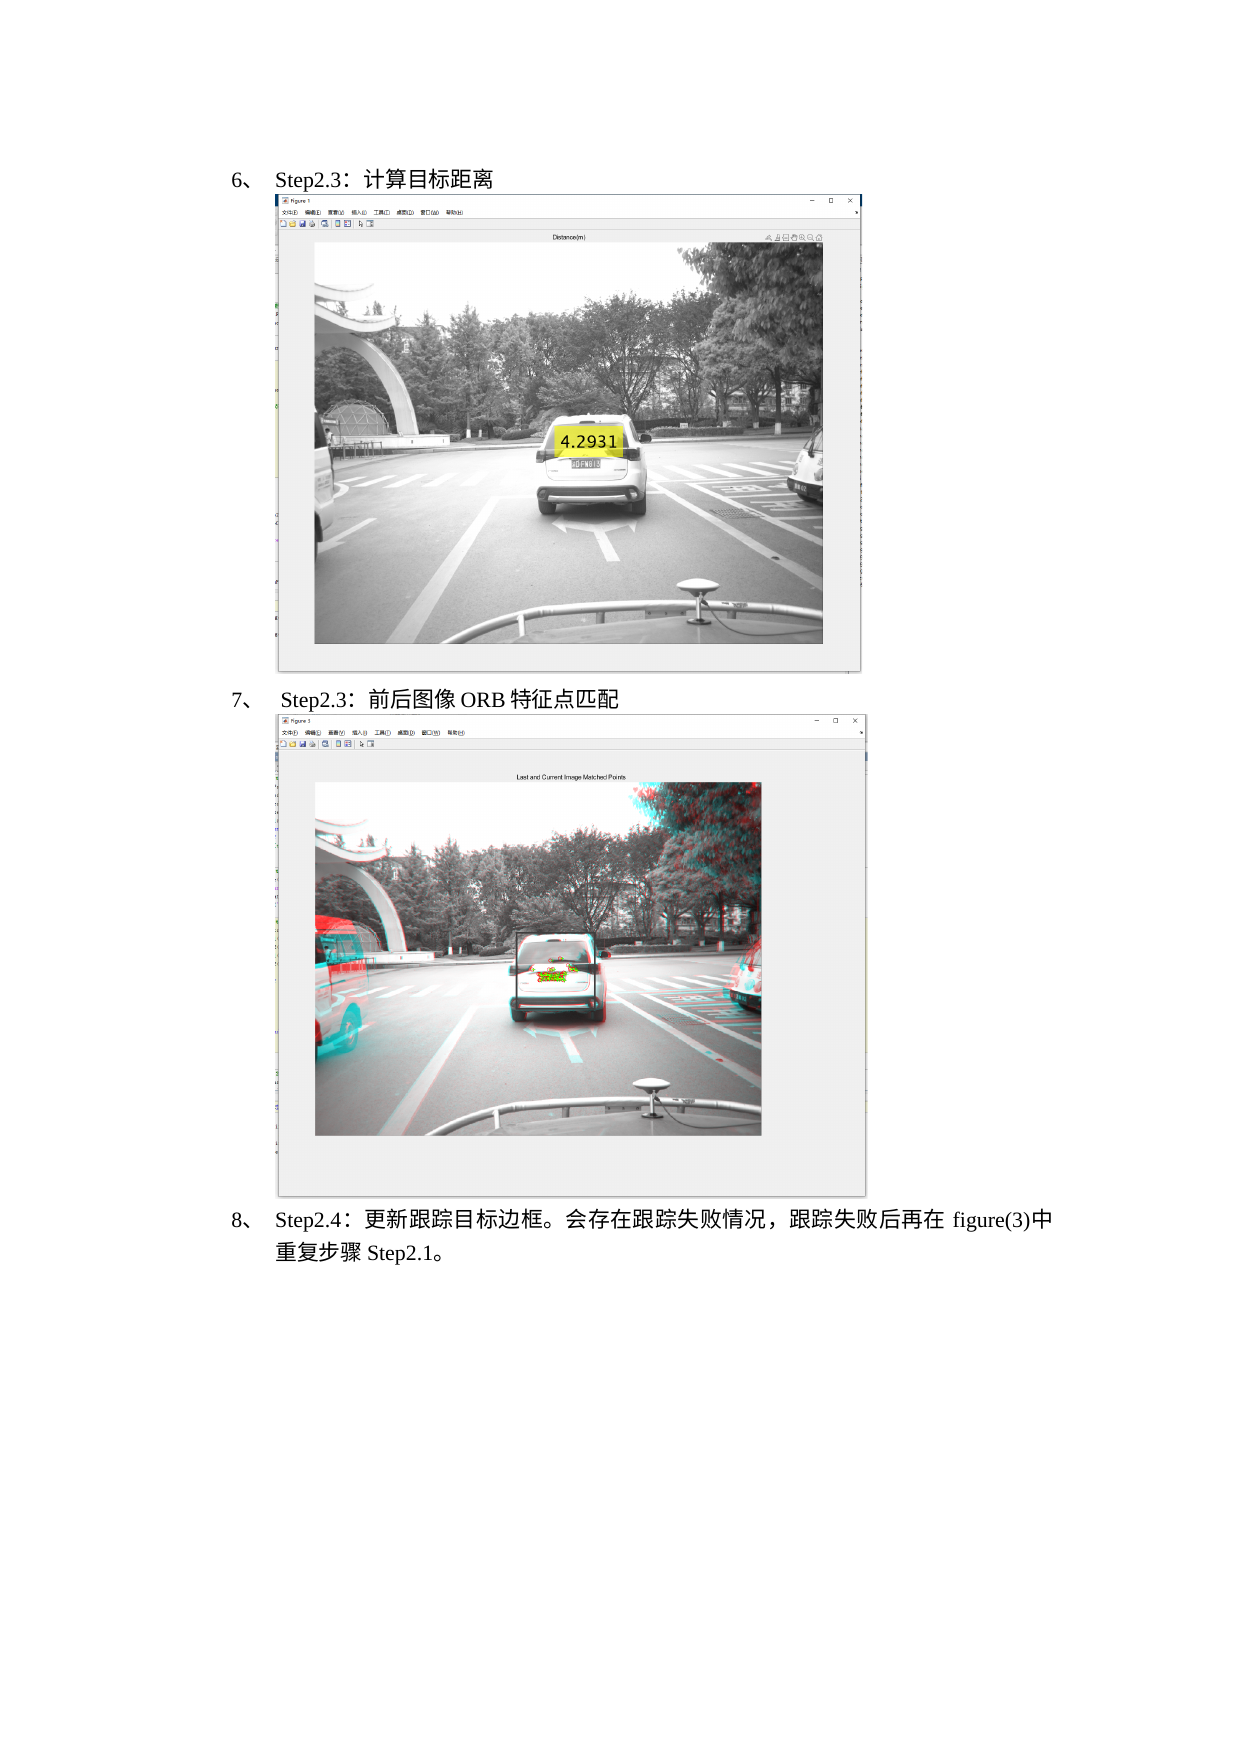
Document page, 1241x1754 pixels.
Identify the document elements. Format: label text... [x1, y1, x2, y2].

list Step2.3：前后图像ORB特征点匹配 [231, 682, 1053, 714]
picture [275, 714, 868, 1199]
list Step2.3：计算目标距离 [231, 162, 1053, 194]
picture [275, 194, 863, 674]
list Step2.4：更新跟踪目标边框。会存在跟踪失败情况，跟踪失败后再在figure(3)中重复步骤Step2.1。 [231, 1202, 1053, 1267]
